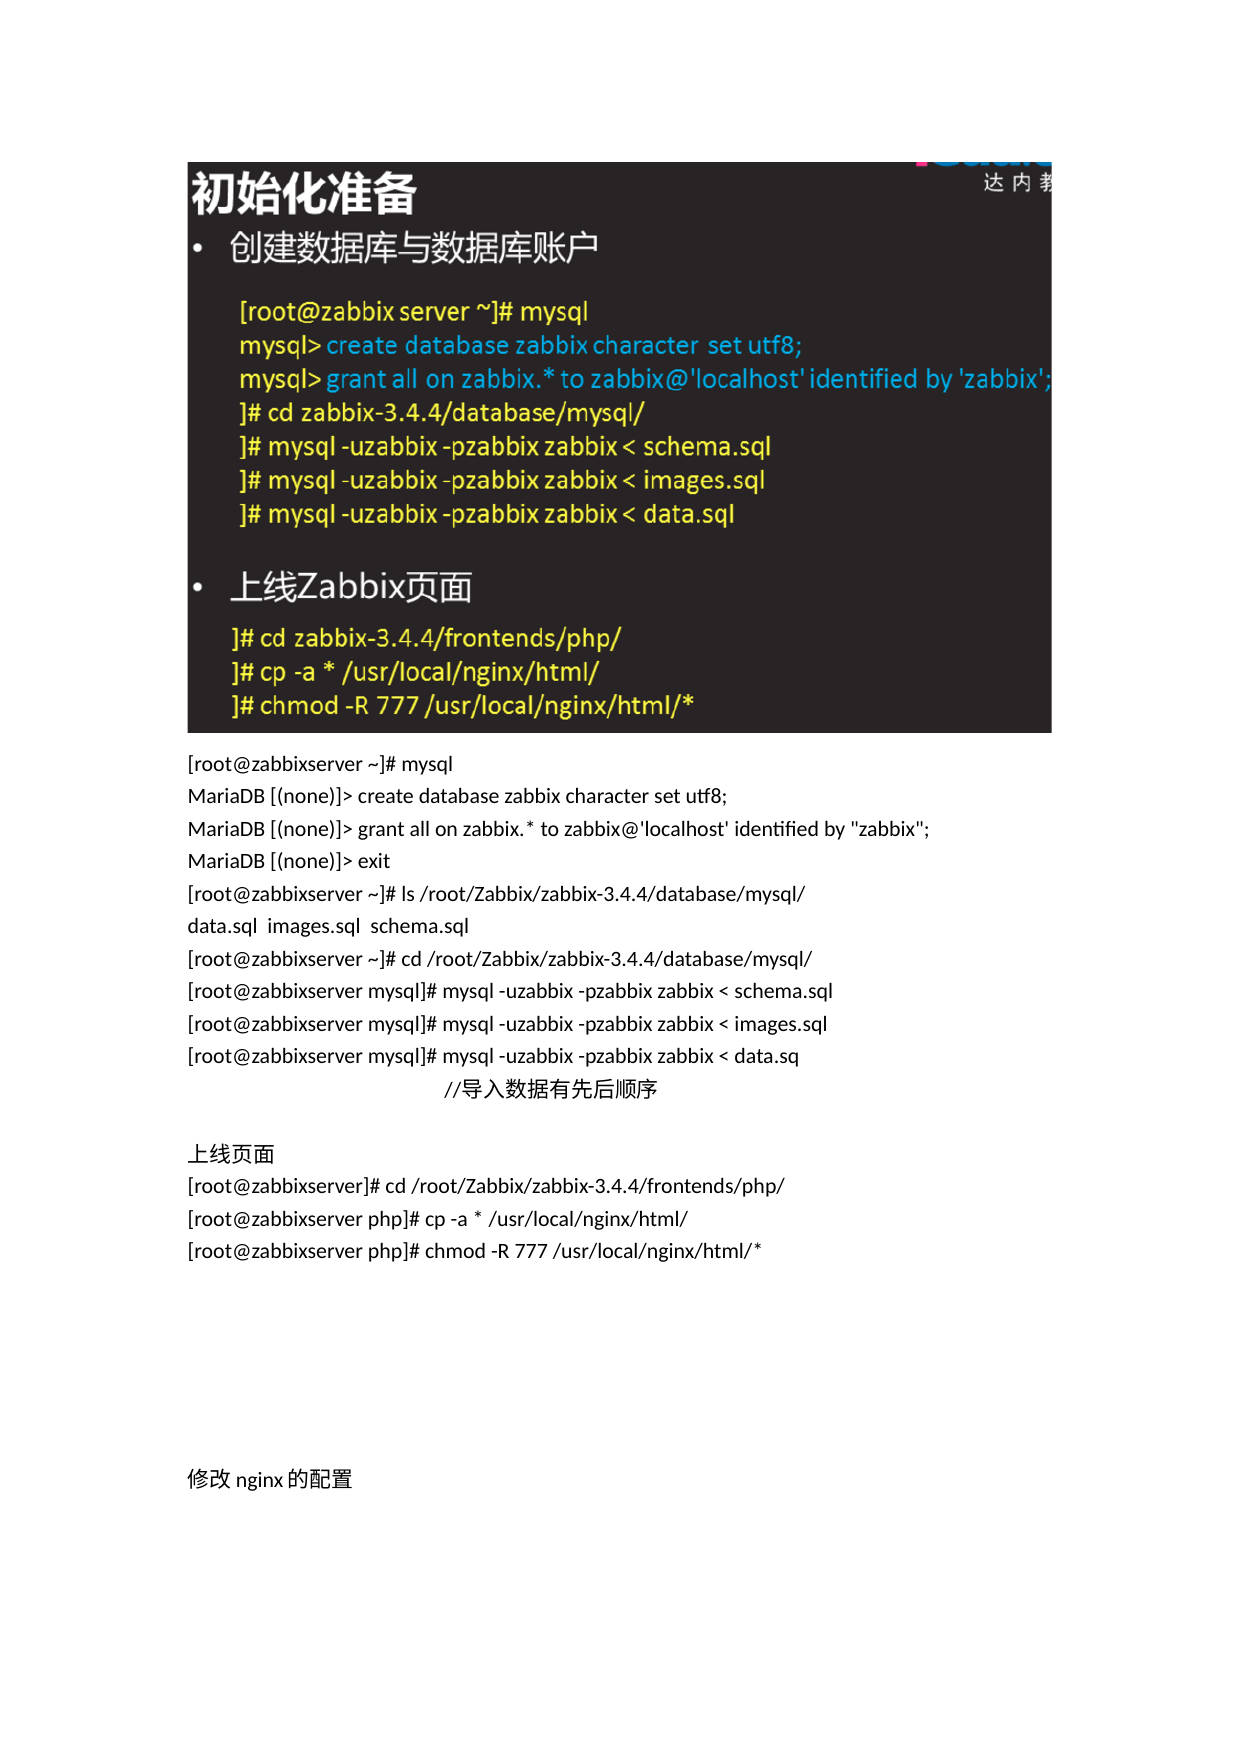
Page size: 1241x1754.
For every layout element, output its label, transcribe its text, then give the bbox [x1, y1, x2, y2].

text [root@zabbixserver php]# chmod -R 777 /usr/local/nginx/html/* [187, 1234, 1053, 1267]
text 修改nginx的配置 [187, 1462, 1053, 1494]
text MariaDB [(none)]> create database zabbix character set utf8; [187, 779, 1053, 812]
text data.sql images.sql schema.sql [187, 909, 1053, 942]
text MariaDB [(none)]> exit [187, 844, 1053, 877]
text [root@zabbixserver mysql]# mysql -uzabbix -pzabbix zabbix < data.sq [187, 1039, 1053, 1072]
text [root@zabbixserver mysql]# mysql -uzabbix -pzabbix zabbix < images.sql [187, 1007, 1053, 1039]
text MariaDB [(none)]> grant all on zabbix.* to zabbix@'localhost' identified by "zabbix"; [187, 812, 1053, 844]
picture [187, 162, 1052, 733]
text [root@zabbixserver mysql]# mysql -uzabbix -pzabbix zabbix < schema.sql [187, 974, 1053, 1007]
text //导入数据有先后顺序 [187, 1072, 1053, 1104]
text [root@zabbixserver ~]# cd /root/Zabbix/zabbix-3.4.4/database/mysql/ [187, 942, 1053, 974]
text [root@zabbixserver ~]# mysql [187, 747, 1053, 779]
text [root@zabbixserver ~]# ls /root/Zabbix/zabbix-3.4.4/database/mysql/ [187, 877, 1053, 909]
text [root@zabbixserver]# cd /root/Zabbix/zabbix-3.4.4/frontends/php/ [187, 1169, 1053, 1202]
text 上线页面 [187, 1137, 1053, 1169]
text [root@zabbixserver php]# cp -a * /usr/local/nginx/html/ [187, 1202, 1053, 1234]
